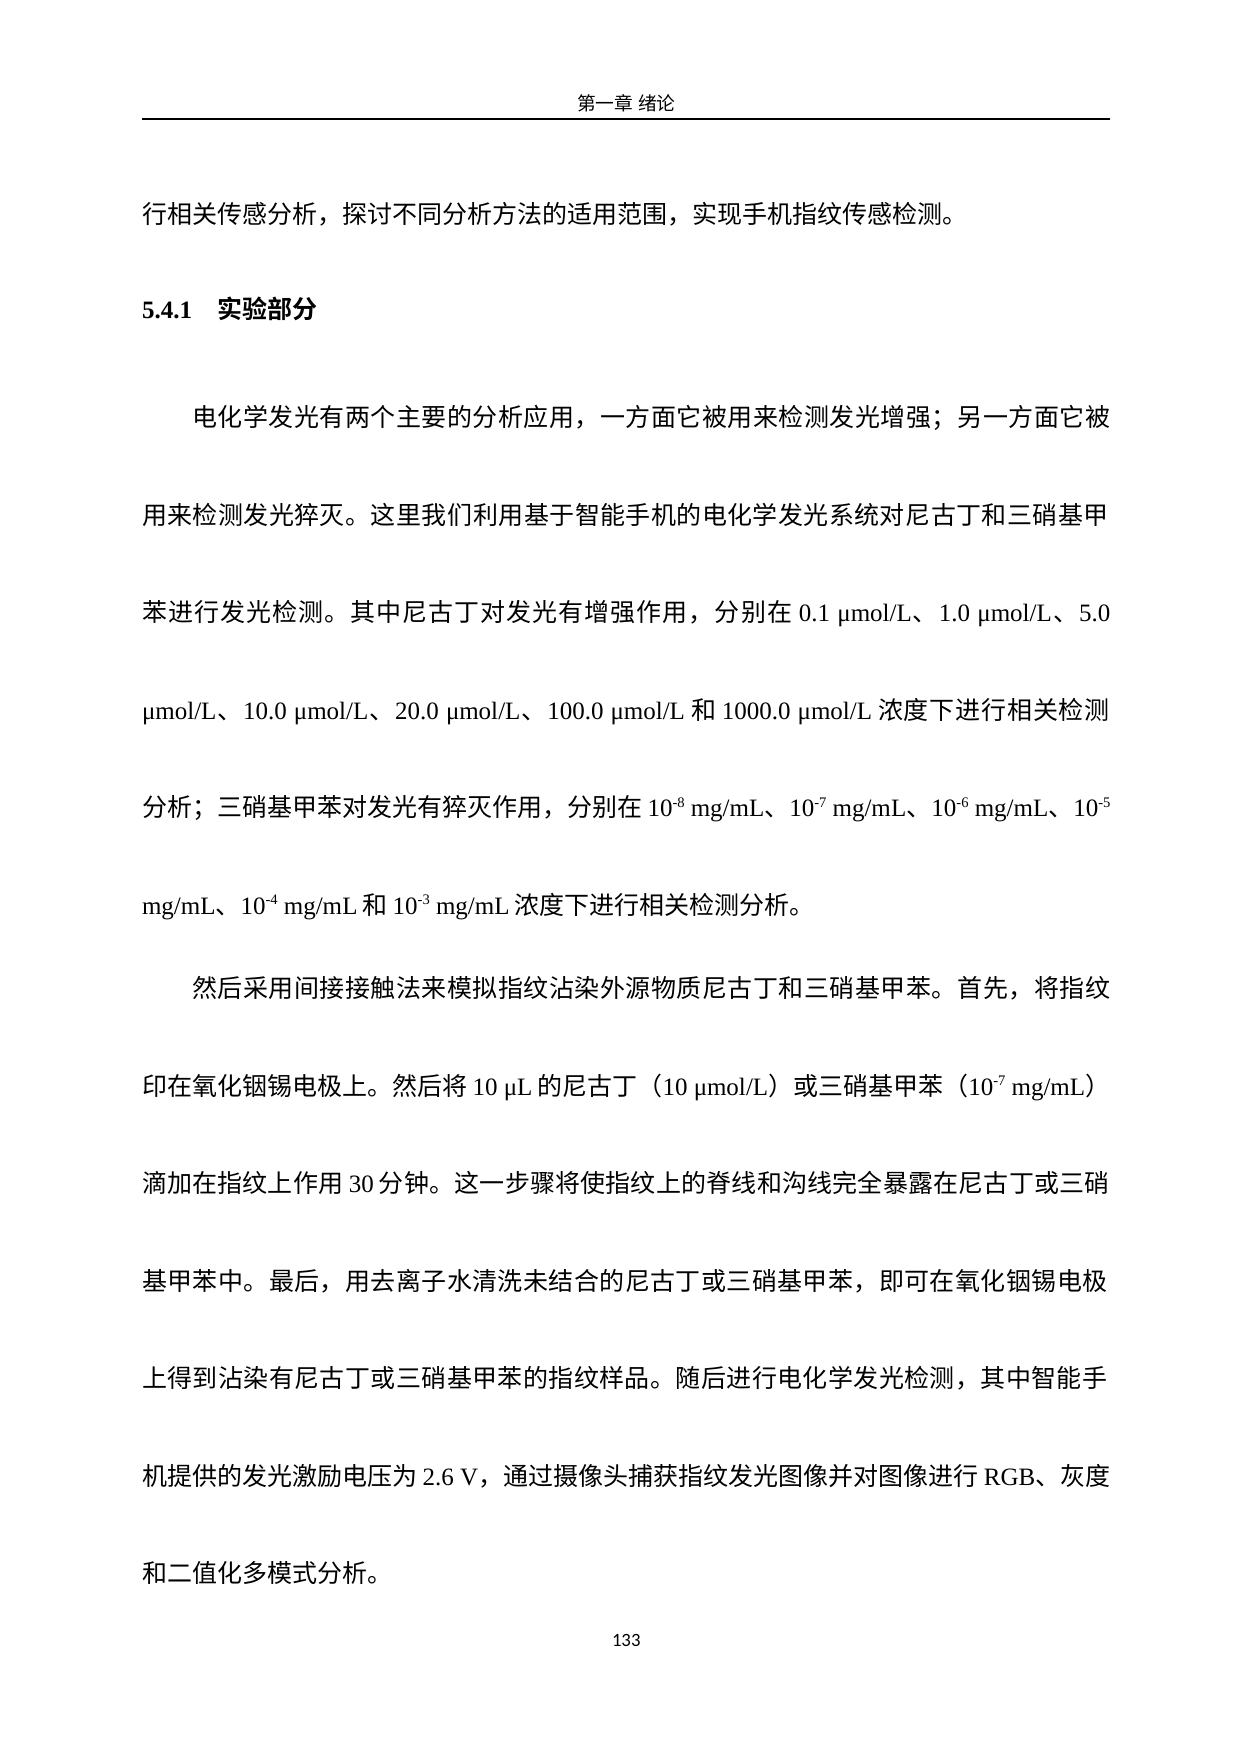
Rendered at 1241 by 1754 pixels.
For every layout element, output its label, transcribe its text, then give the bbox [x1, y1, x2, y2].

text 电化学发光有两个主要的分析应用，一方面它被用来检测发光增强；另一方面它被用来检测发光猝灭。这里我们利用基于智能手机的电化学发光系统对尼古丁和三硝基甲苯进行发光检测。其中尼古丁对发光有增强作用，分别在0.1 μmol/L、1.0 μmol/L、5.0 μmol/L、10.0 μmol/L、20.0 μmol/L、100.0 μmol/L和1000.0 μmol/L浓度下进行相关检测分析；三硝基甲苯对发光有猝灭作用，分别在10-8 mg/mL、10-7 mg/mL、10-6 mg/mL、10-5 mg/mL、10-4 mg/mL和10-3 mg/mL浓度下进行相关检测分析。 [142, 383, 1110, 936]
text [142, 180, 1110, 245]
subtitle 实验部分 [142, 275, 1110, 340]
text 然后采用间接接触法来模拟指纹沾染外源物质尼古丁和三硝基甲苯。首先，将指纹印在氧化铟锡电极上。然后将10 μL的尼古丁（10 μmol/L）或三硝基甲苯（10-7 mg/mL）滴加在指纹上作用30分钟。这一步骤将使指纹上的脊线和沟线完全暴露在尼古丁或三硝基甲苯中。最后，用去离子水清洗未结合的尼古丁或三硝基甲苯，即可在氧化铟锡电极上得到沾染有尼古丁或三硝基甲苯的指纹样品。随后进行电化学发光检测，其中智能手机提供的发光激励电压为2.6 V，通过摄像头捕获指纹发光图像并对图像进行RGB、灰度和二值化多模式分析。 [142, 954, 1110, 1604]
